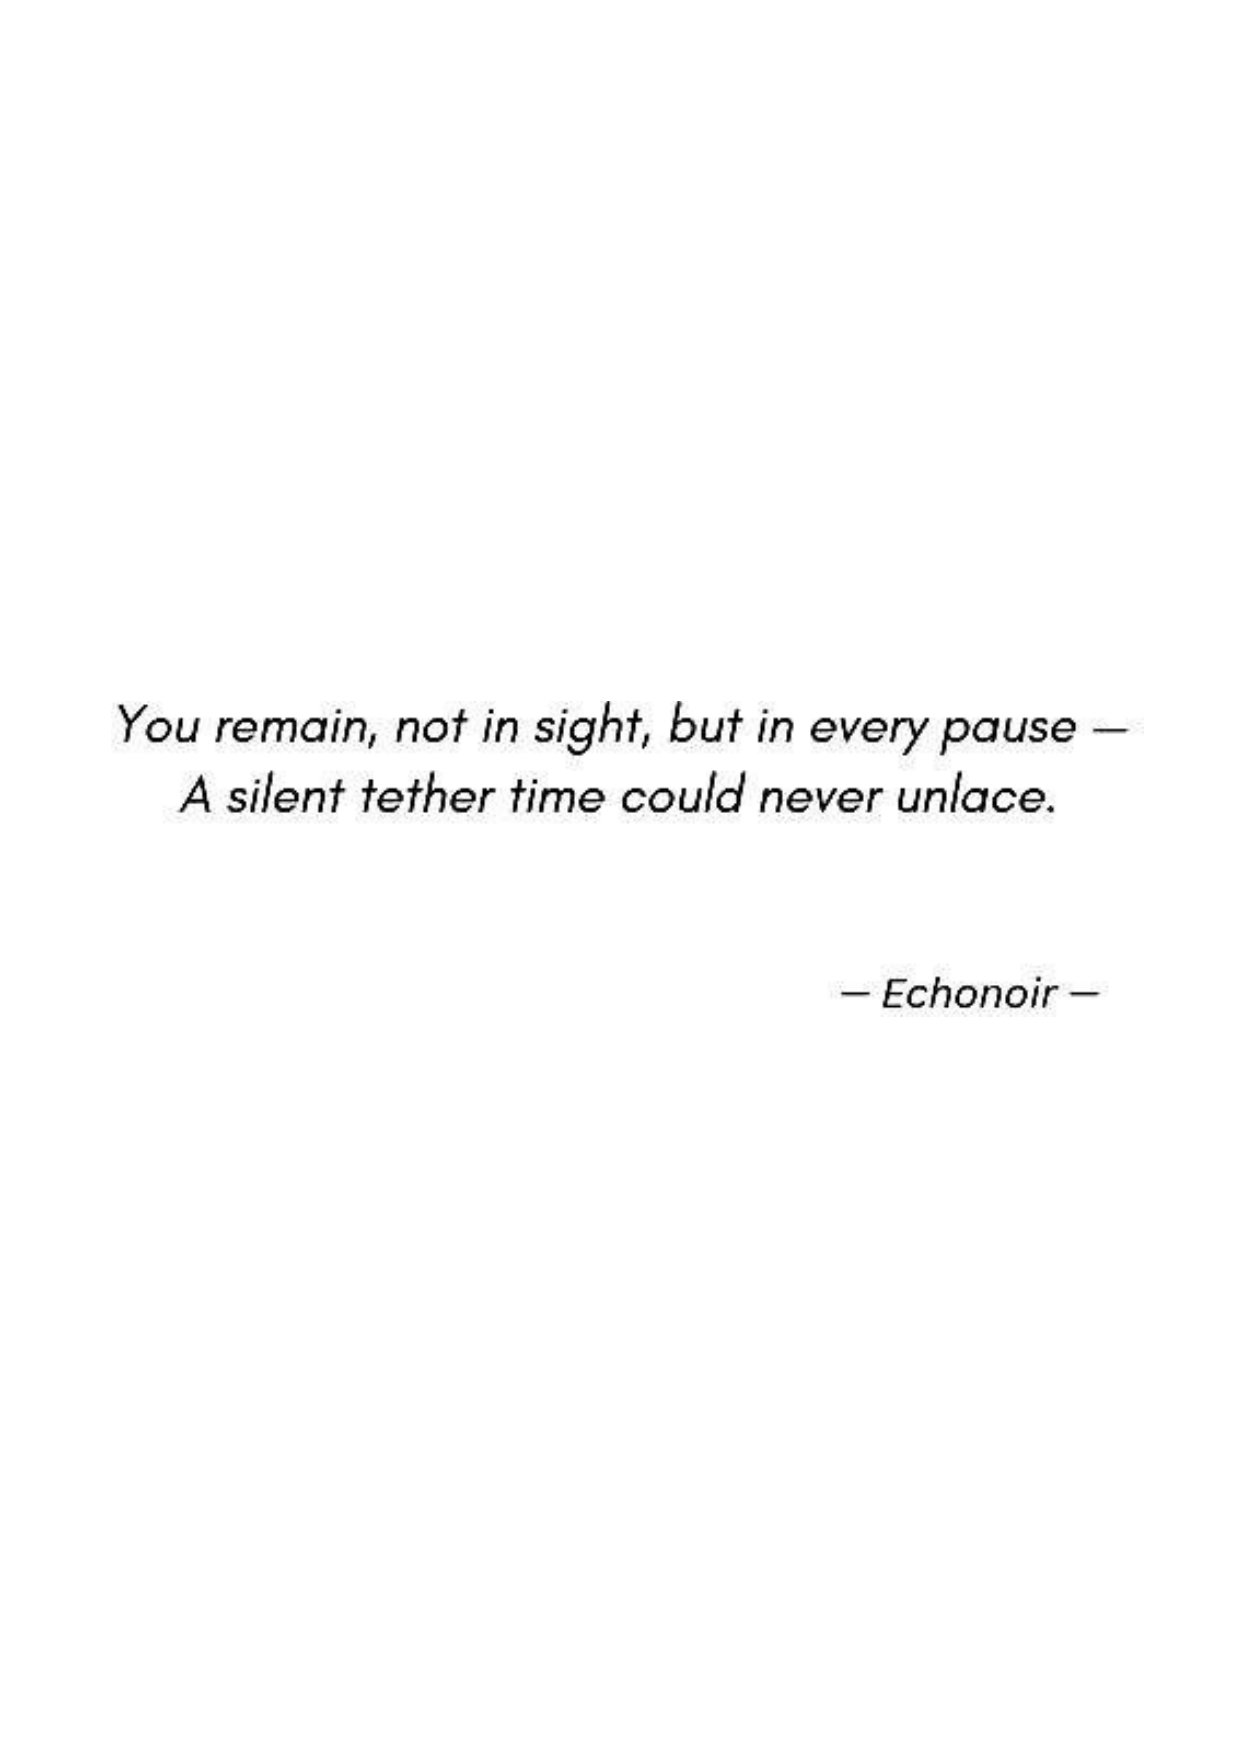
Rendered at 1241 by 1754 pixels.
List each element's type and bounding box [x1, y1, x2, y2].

picture [111, 701, 1144, 1017]
